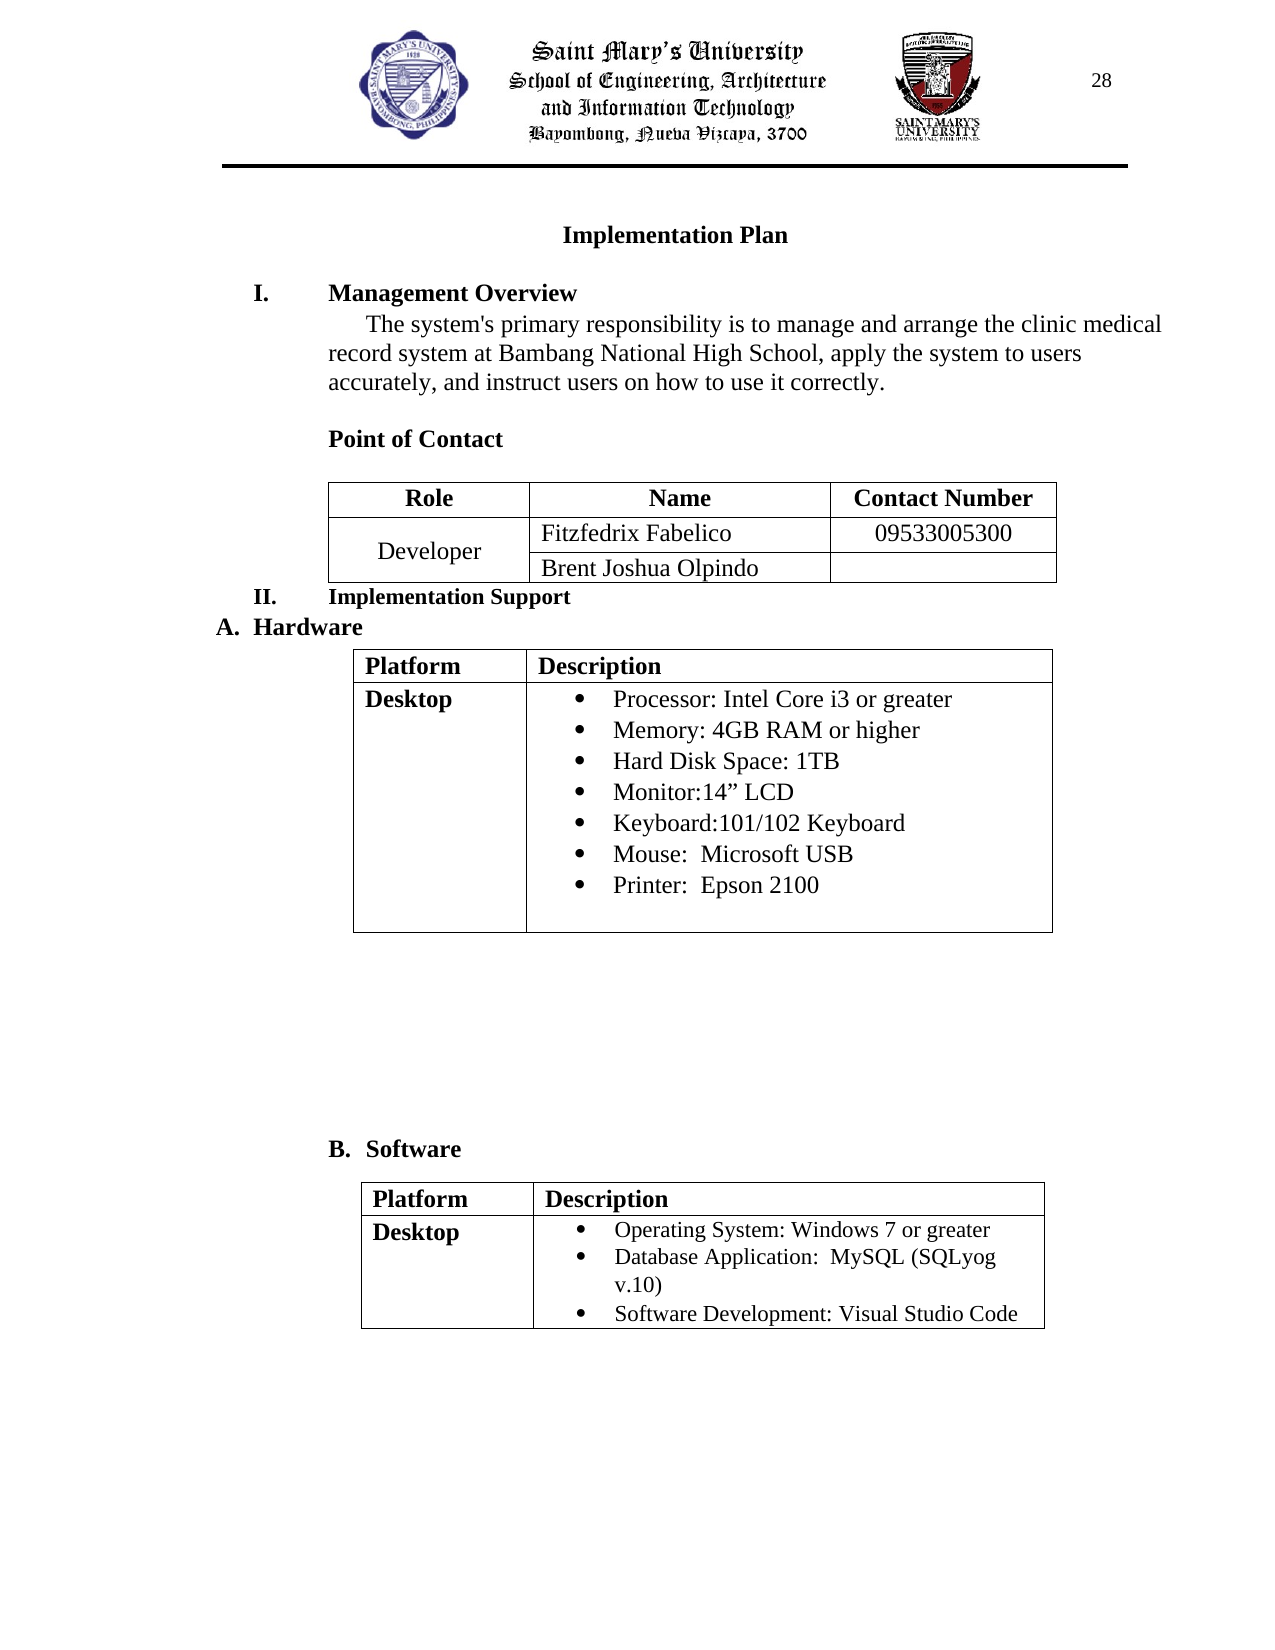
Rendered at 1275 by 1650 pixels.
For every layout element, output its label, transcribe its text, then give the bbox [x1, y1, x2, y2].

table_cell Developer [329, 518, 529, 582]
table_cell Operating System: Windows 7 or greater Database Application: MySQL (SQLyog v.10) Software Development: Visual Studio Code [534, 1216, 1044, 1328]
list Software [328, 1134, 1190, 1163]
table_cell Desktop [354, 683, 526, 932]
list Management Overview [253, 278, 1190, 307]
table_header Description [534, 1183, 1044, 1215]
list The system's primary responsibility is to manage and arrange the clinic medical record system at Bambang National High School, apply the system to users accurately, and instruct users on how to use it correctly. [328, 309, 1190, 396]
table_cell Fitzfedrix Fabelico [530, 518, 830, 552]
table_cell 09533005300 [831, 518, 1056, 552]
table_header Description [527, 650, 1052, 682]
list Point of Contact [328, 424, 1190, 453]
table_cell Processor: Intel Core i3 or greater Memory: 4GB RAM or higher Hard Disk Space: 1TB Monitor:14” LCD Keyboard:101/102 Keyboard Mouse: Microsoft USB Printer: Epson 2100 [527, 683, 1052, 932]
picture [349, 20, 999, 149]
table_header Role [329, 483, 529, 517]
table_header Platform [354, 650, 526, 682]
table_header Name [530, 483, 830, 517]
text Implementation Plan [216, 220, 1135, 249]
table_cell Brent Joshua Olpindo [530, 553, 830, 582]
table_cell Desktop [362, 1216, 533, 1328]
table_header Platform [362, 1183, 533, 1215]
list Hardware [216, 612, 1190, 640]
table_header Contact Number [831, 483, 1056, 517]
table_cell [831, 553, 1056, 582]
list Implementation Support [253, 583, 1190, 609]
